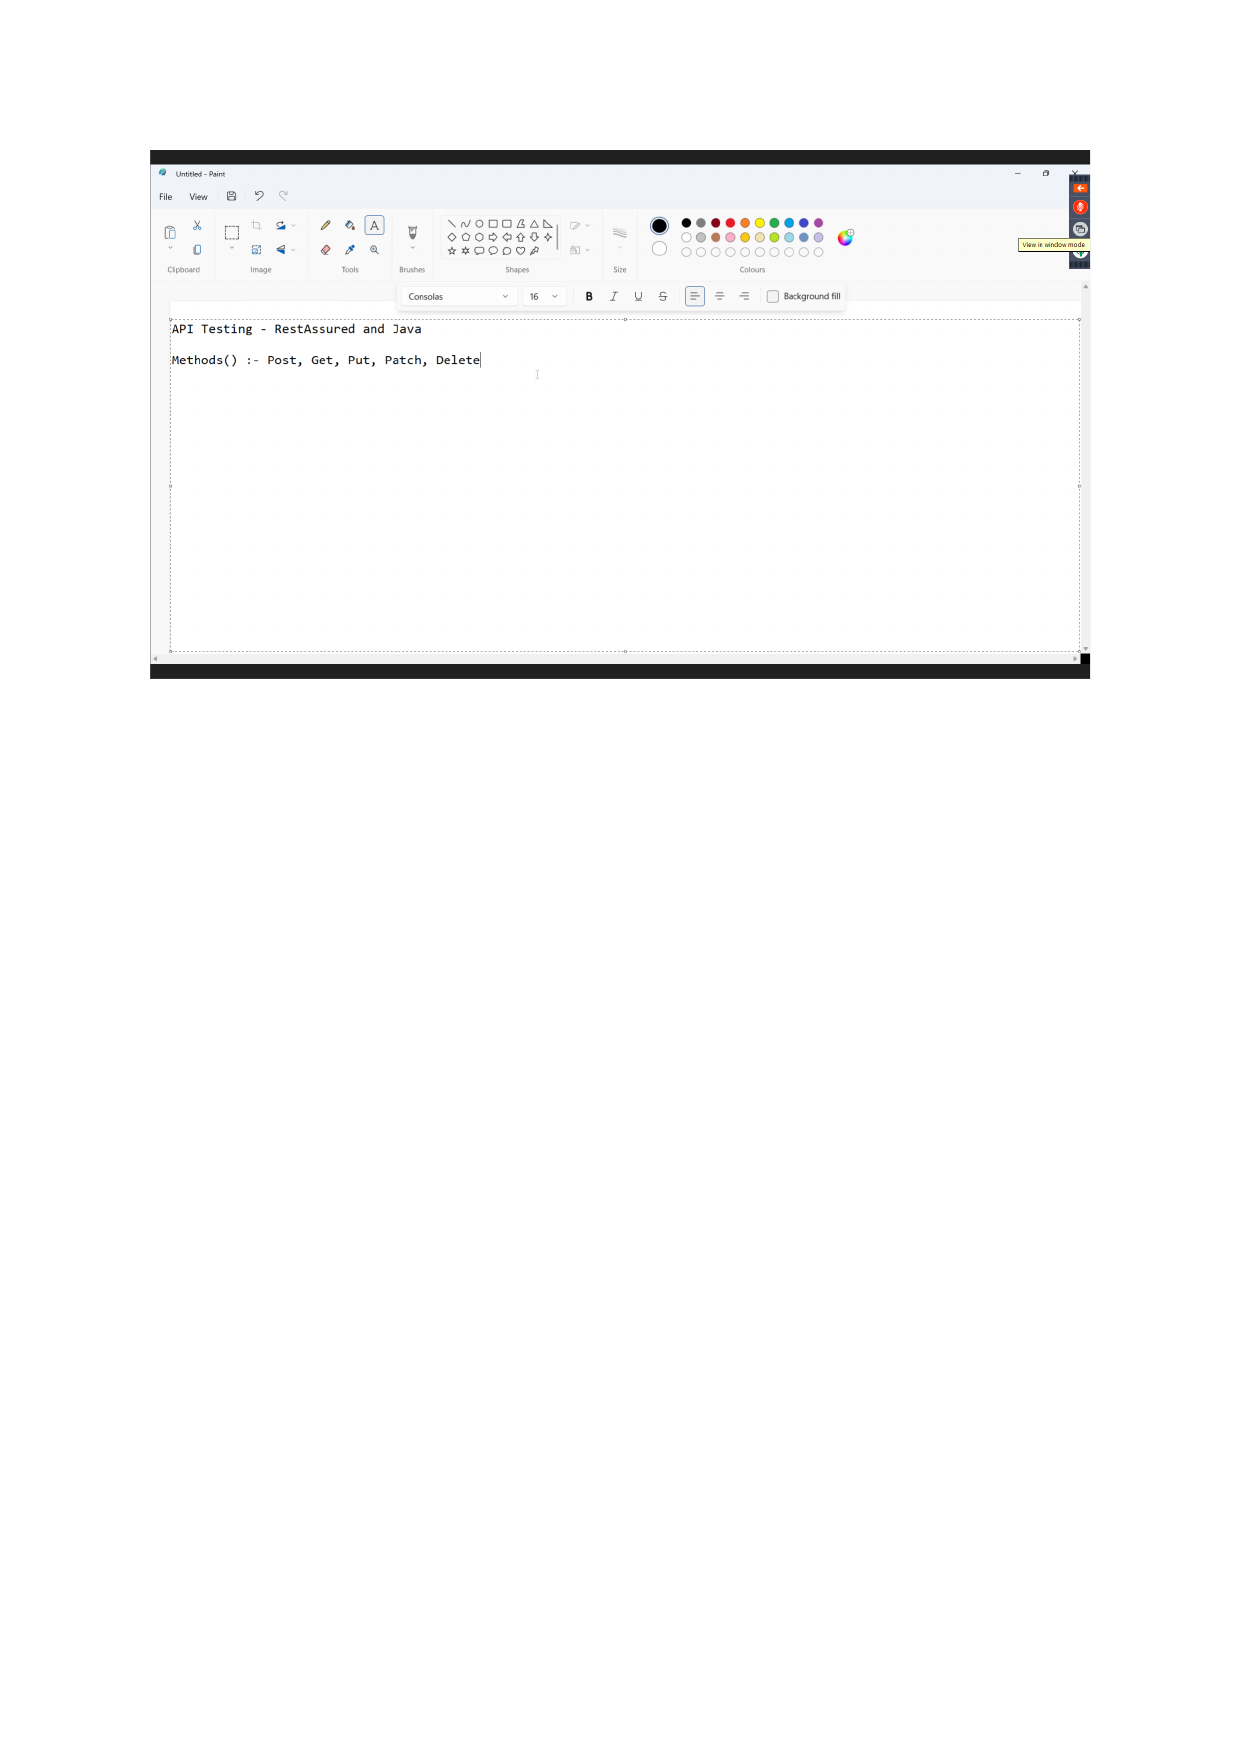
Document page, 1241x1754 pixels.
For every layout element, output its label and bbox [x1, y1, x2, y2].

picture [150, 150, 1091, 679]
